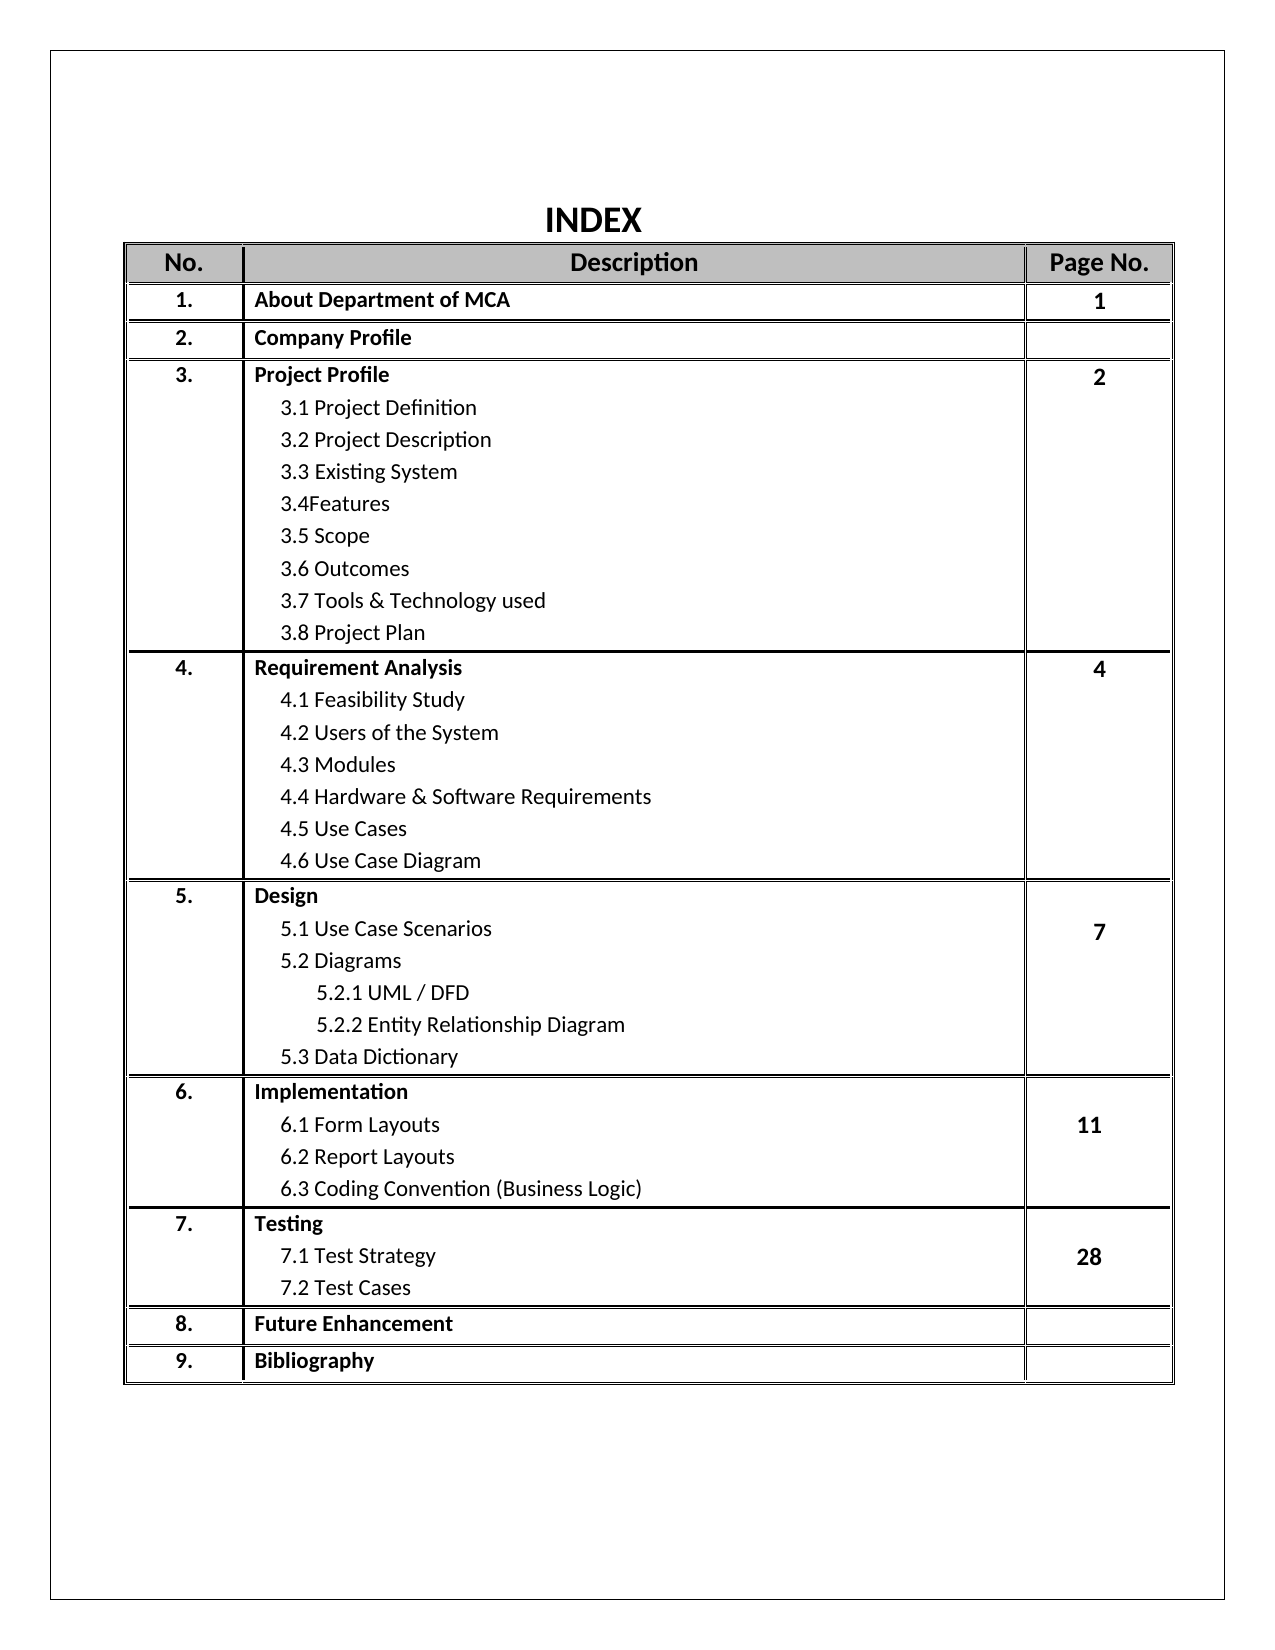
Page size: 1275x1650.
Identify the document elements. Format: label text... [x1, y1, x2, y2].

table_header Description [243, 245, 1026, 282]
table_cell Bibliography [243, 1347, 1026, 1381]
table_cell [1027, 319, 1172, 357]
table_cell 3. [127, 358, 242, 650]
table_cell [1026, 1344, 1172, 1381]
text INDEX [61, 196, 1125, 242]
table_cell Future Enhancement [245, 1309, 1024, 1343]
table_cell 7. [127, 1206, 242, 1305]
table_cell 9. [127, 1344, 243, 1381]
table_cell 7 [1027, 878, 1172, 1074]
table_cell 1. [125, 282, 243, 319]
table_cell 1 [1026, 282, 1173, 319]
table_header Page No. [1026, 245, 1172, 282]
table_cell 2. [127, 319, 242, 357]
table_cell Company Profile [245, 323, 1024, 357]
table_cell 4. [127, 650, 242, 878]
table_cell 5. [127, 878, 242, 1074]
table_cell Project Profile 3.1 Project Definition 3.2 Project Description 3.3 Existing System 3.4Features 3.5 Scope 3.6 Outcomes 3.7 Tools & Technology used 3.8 Project Plan [245, 361, 1024, 650]
table_cell 11 [1027, 1074, 1172, 1206]
table_cell 6. [127, 1074, 242, 1206]
table_cell 8. [127, 1305, 242, 1343]
table_cell 2 [1027, 358, 1172, 650]
table_cell Implementation 6.1 Form Layouts 6.2 Report Layouts 6.3 Coding Convention (Business Logic) [245, 1078, 1024, 1206]
table_cell Testing 7.1 Test Strategy 7.2 Test Cases [245, 1209, 1024, 1305]
table_cell [1027, 1305, 1172, 1343]
table_cell 28 [1027, 1206, 1172, 1305]
table_header No. [125, 243, 243, 282]
table_cell Design 5.1 Use Case Scenarios 5.2 Diagrams 5.2.1 UML / DFD 5.2.2 Entity Relationship Diagram 5.3 Data Dictionary [245, 882, 1024, 1074]
table_cell 4 [1027, 650, 1172, 878]
table_cell About Department of MCA [245, 285, 1024, 319]
table_cell Requirement Analysis 4.1 Feasibility Study 4.2 Users of the System 4.3 Modules 4.4 Hardware & Software Requirements 4.5 Use Cases 4.6 Use Case Diagram [245, 653, 1024, 878]
